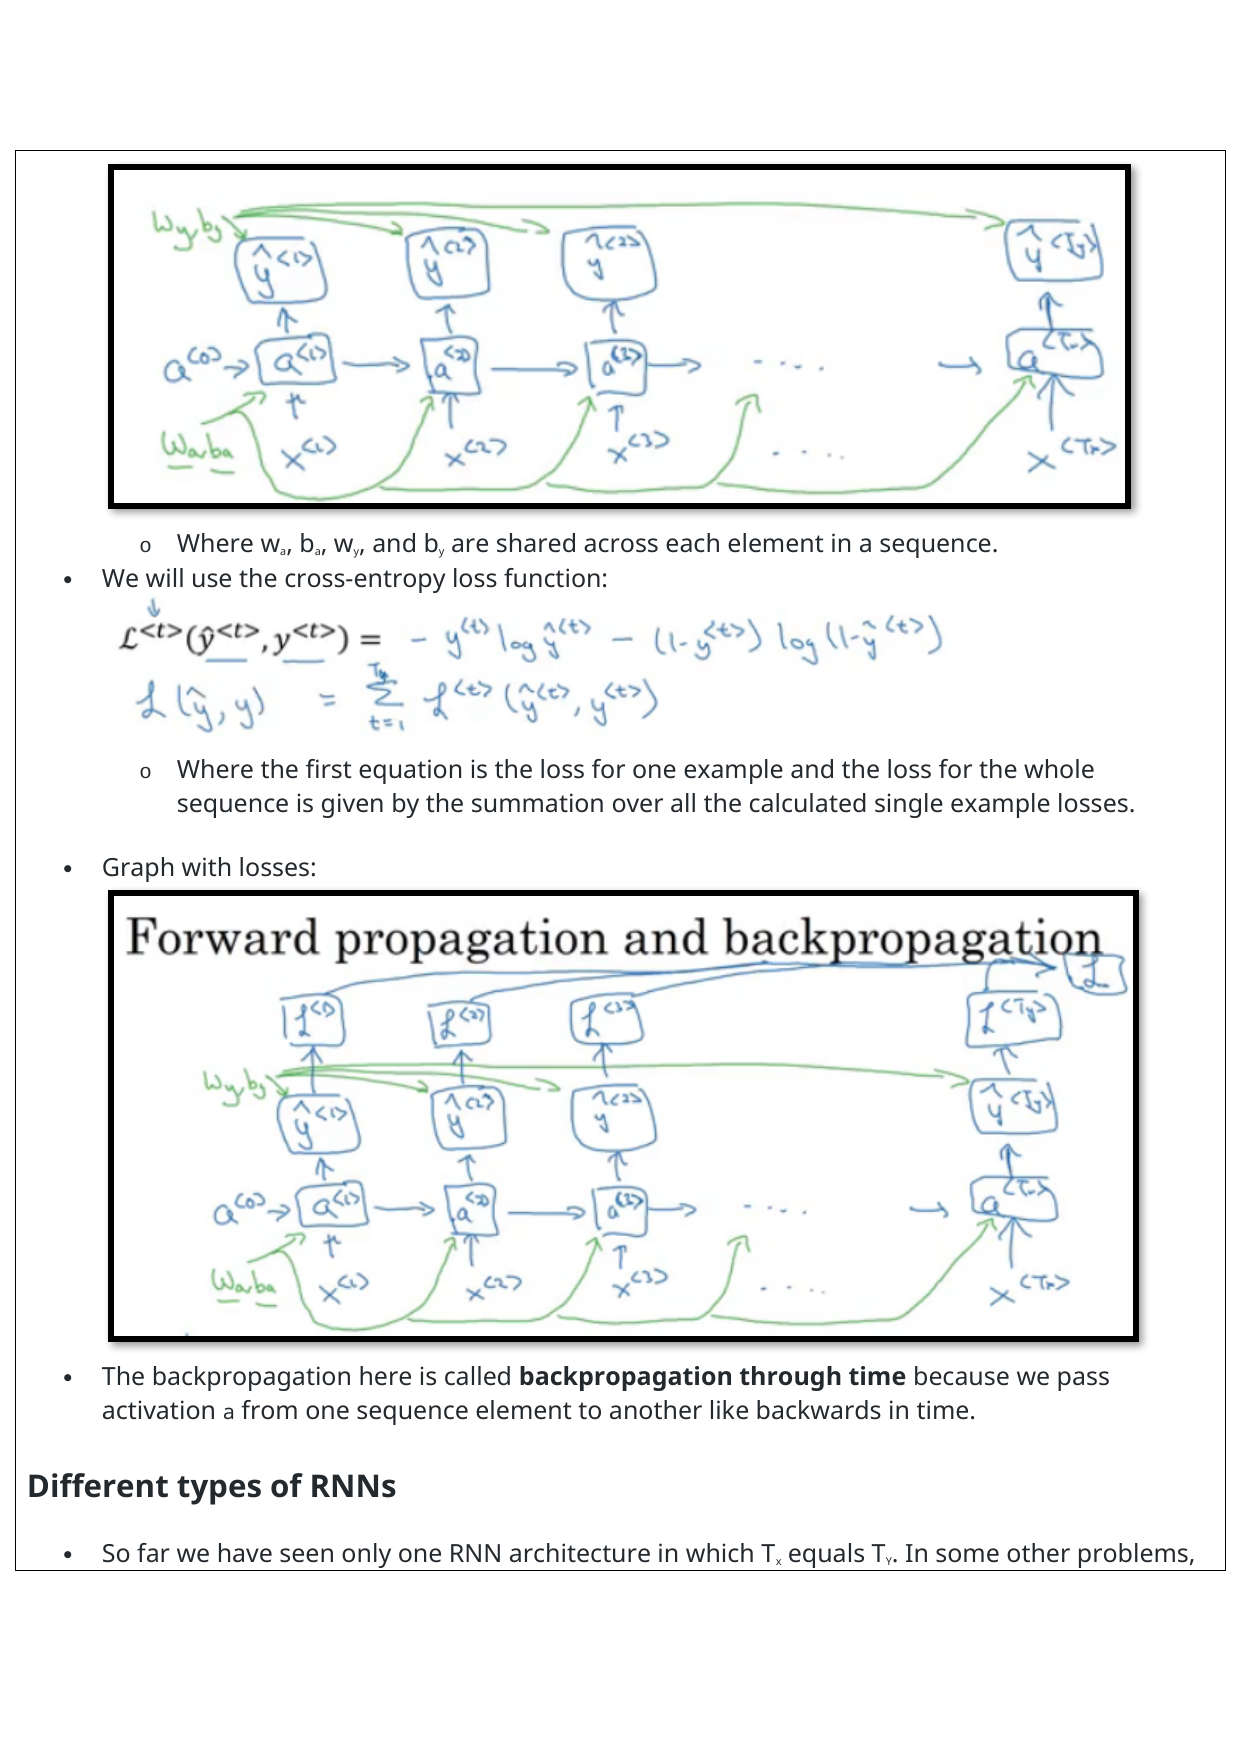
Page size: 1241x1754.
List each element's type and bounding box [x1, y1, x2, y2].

table_cell [16, 151, 1225, 1570]
picture [114, 170, 1125, 503]
picture [101, 594, 955, 752]
picture [114, 896, 1133, 1336]
